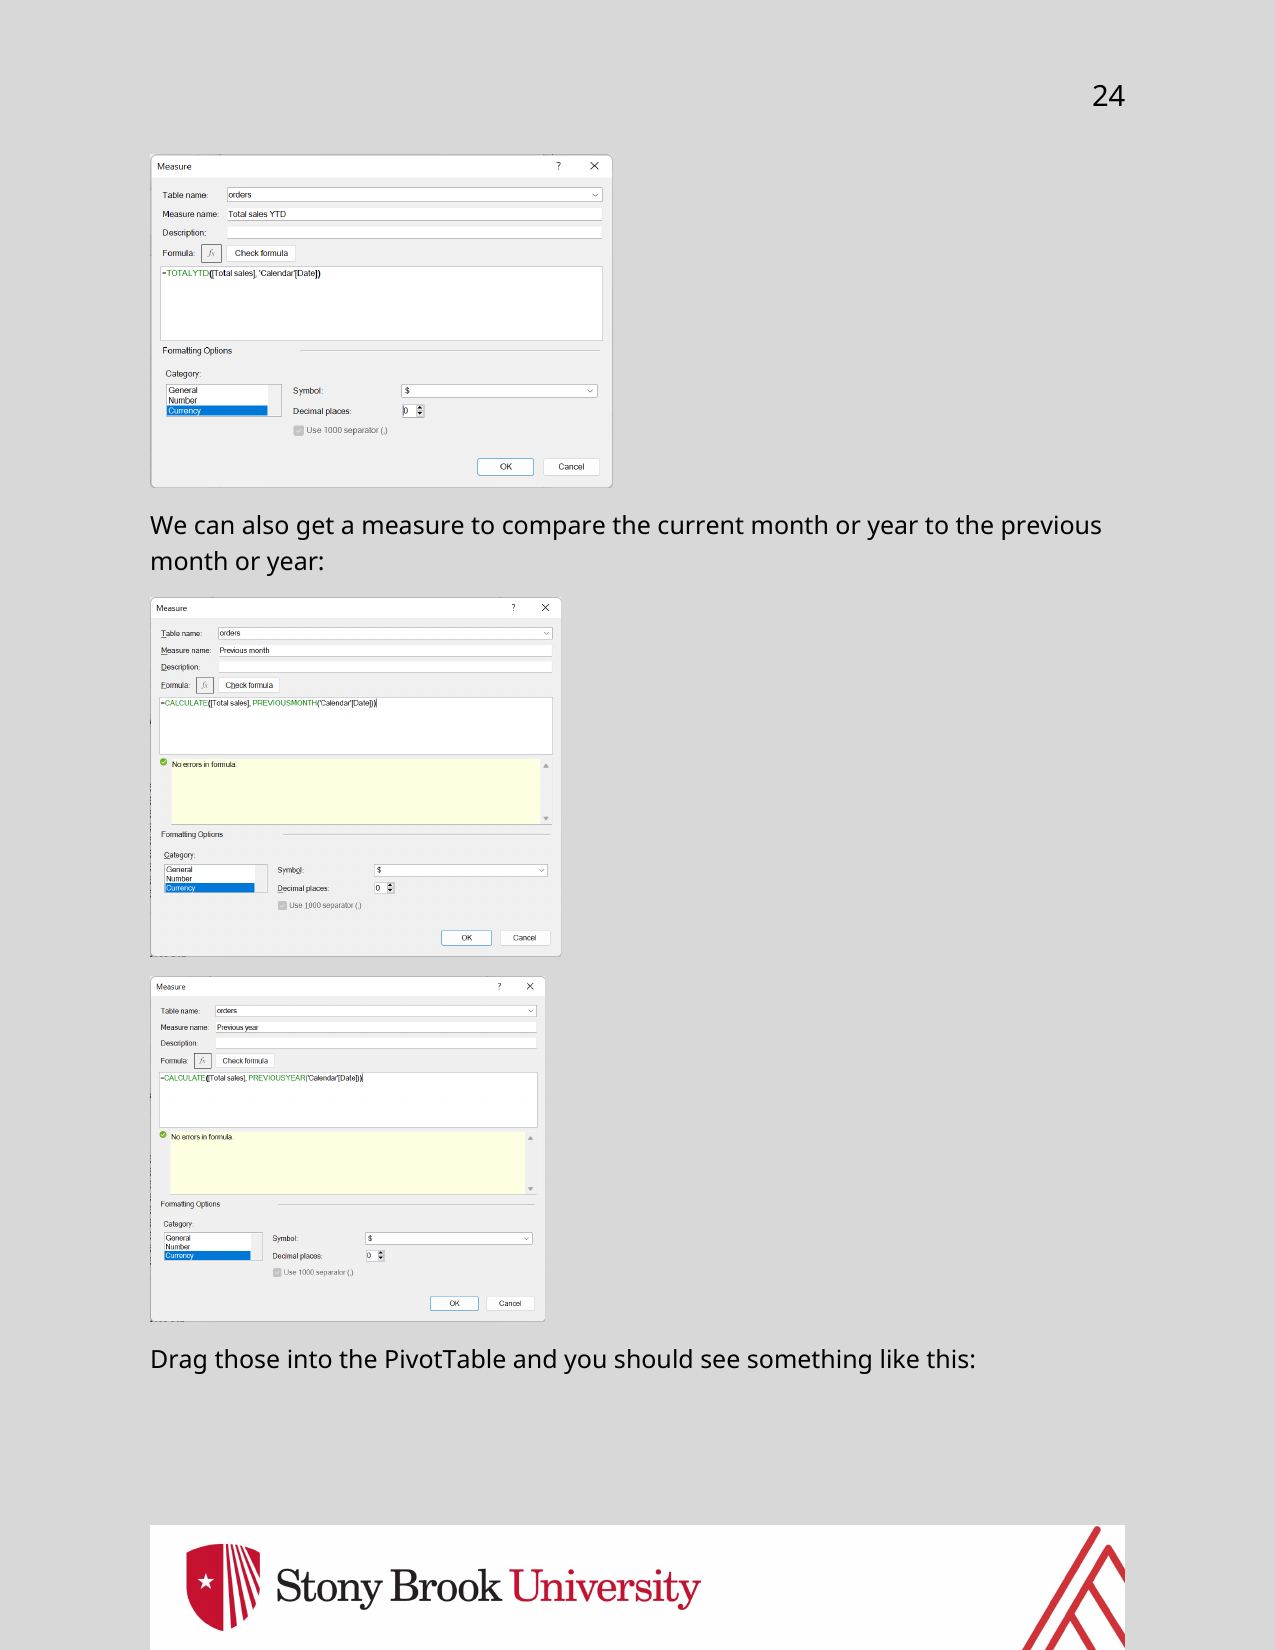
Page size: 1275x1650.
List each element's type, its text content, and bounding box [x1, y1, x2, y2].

picture [150, 597, 562, 957]
picture [150, 1525, 1125, 1650]
text We can also get a measure to compare the current month or year to the previous month or year: [150, 507, 1125, 578]
picture [150, 154, 613, 488]
text Drag those into the PivotTable and you should see something like this: [150, 1342, 1125, 1376]
picture [150, 976, 546, 1322]
